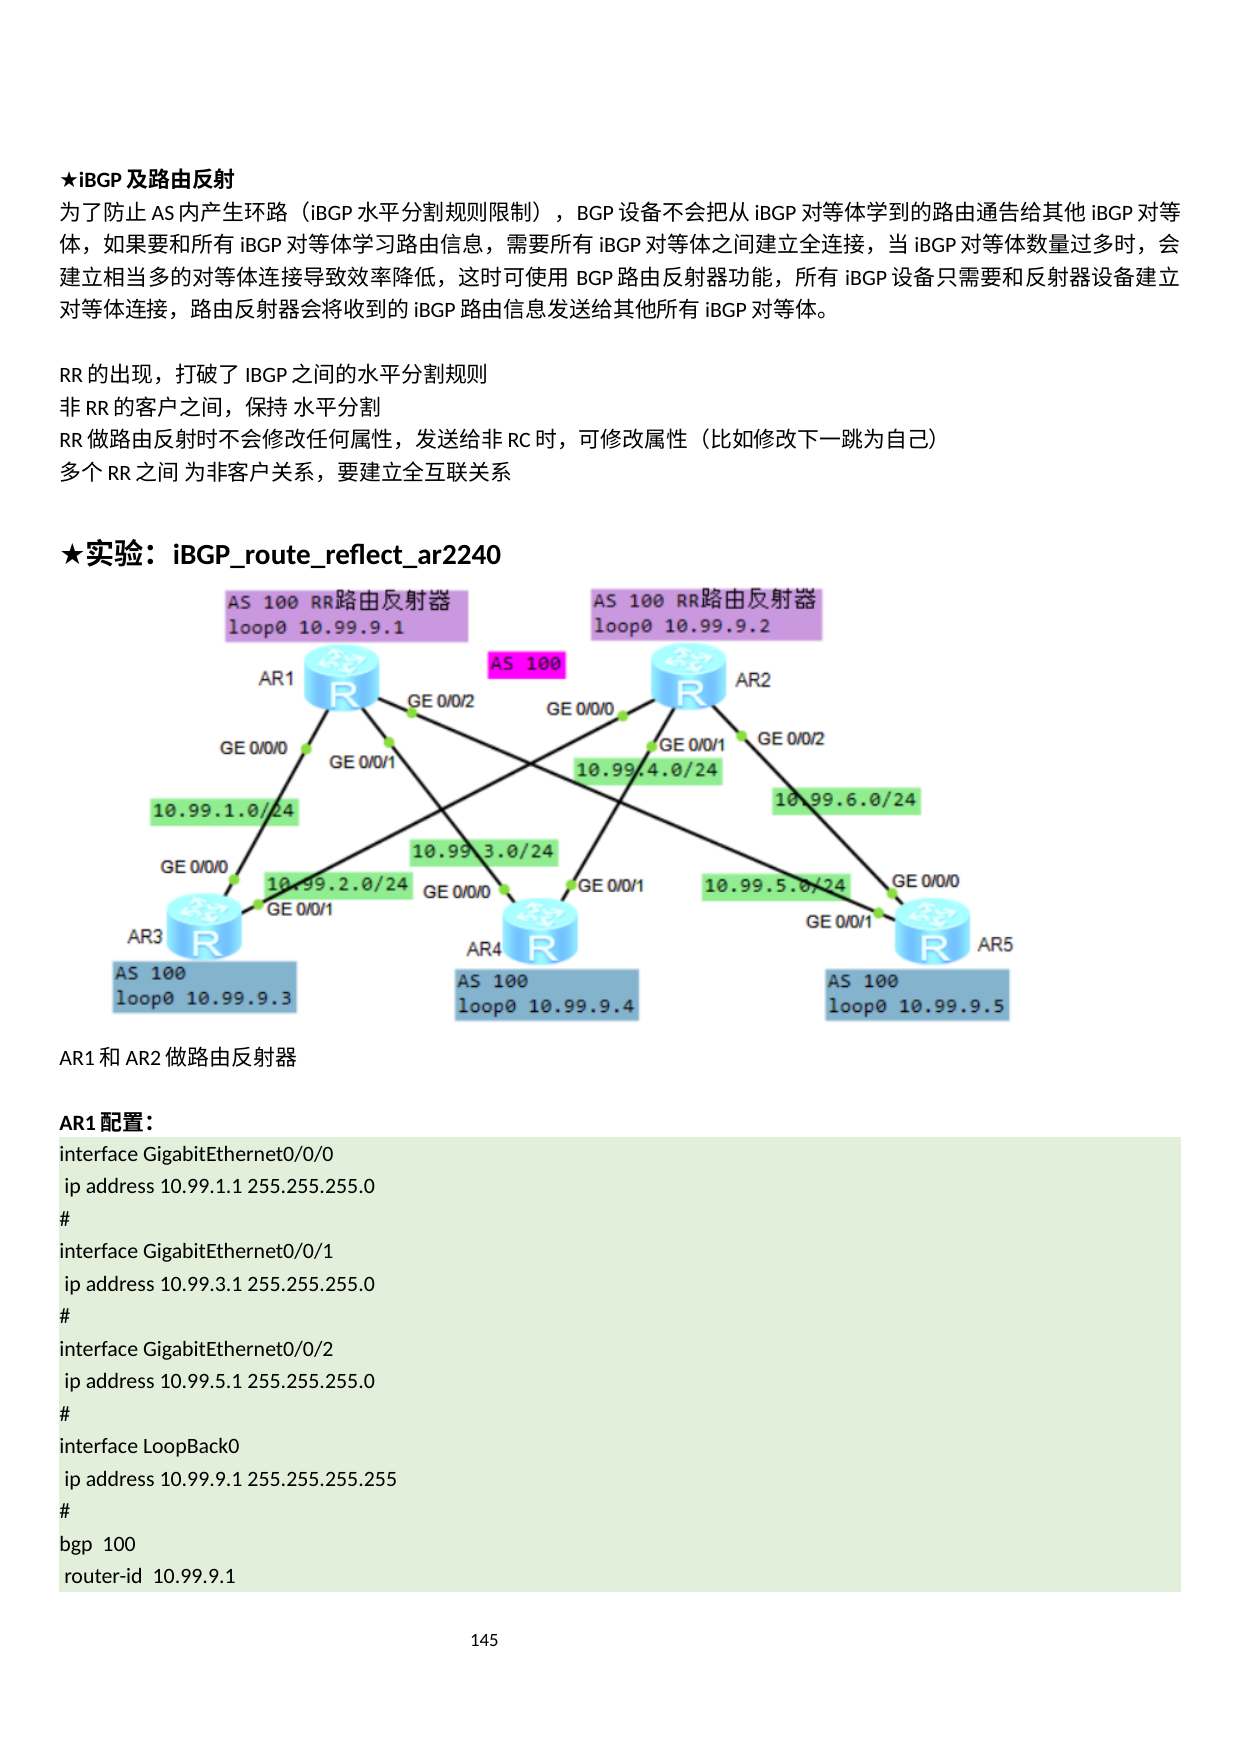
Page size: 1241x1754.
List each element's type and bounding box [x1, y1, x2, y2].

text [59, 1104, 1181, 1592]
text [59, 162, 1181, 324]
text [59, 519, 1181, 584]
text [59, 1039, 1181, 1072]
picture [59, 584, 1058, 1026]
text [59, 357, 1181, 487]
